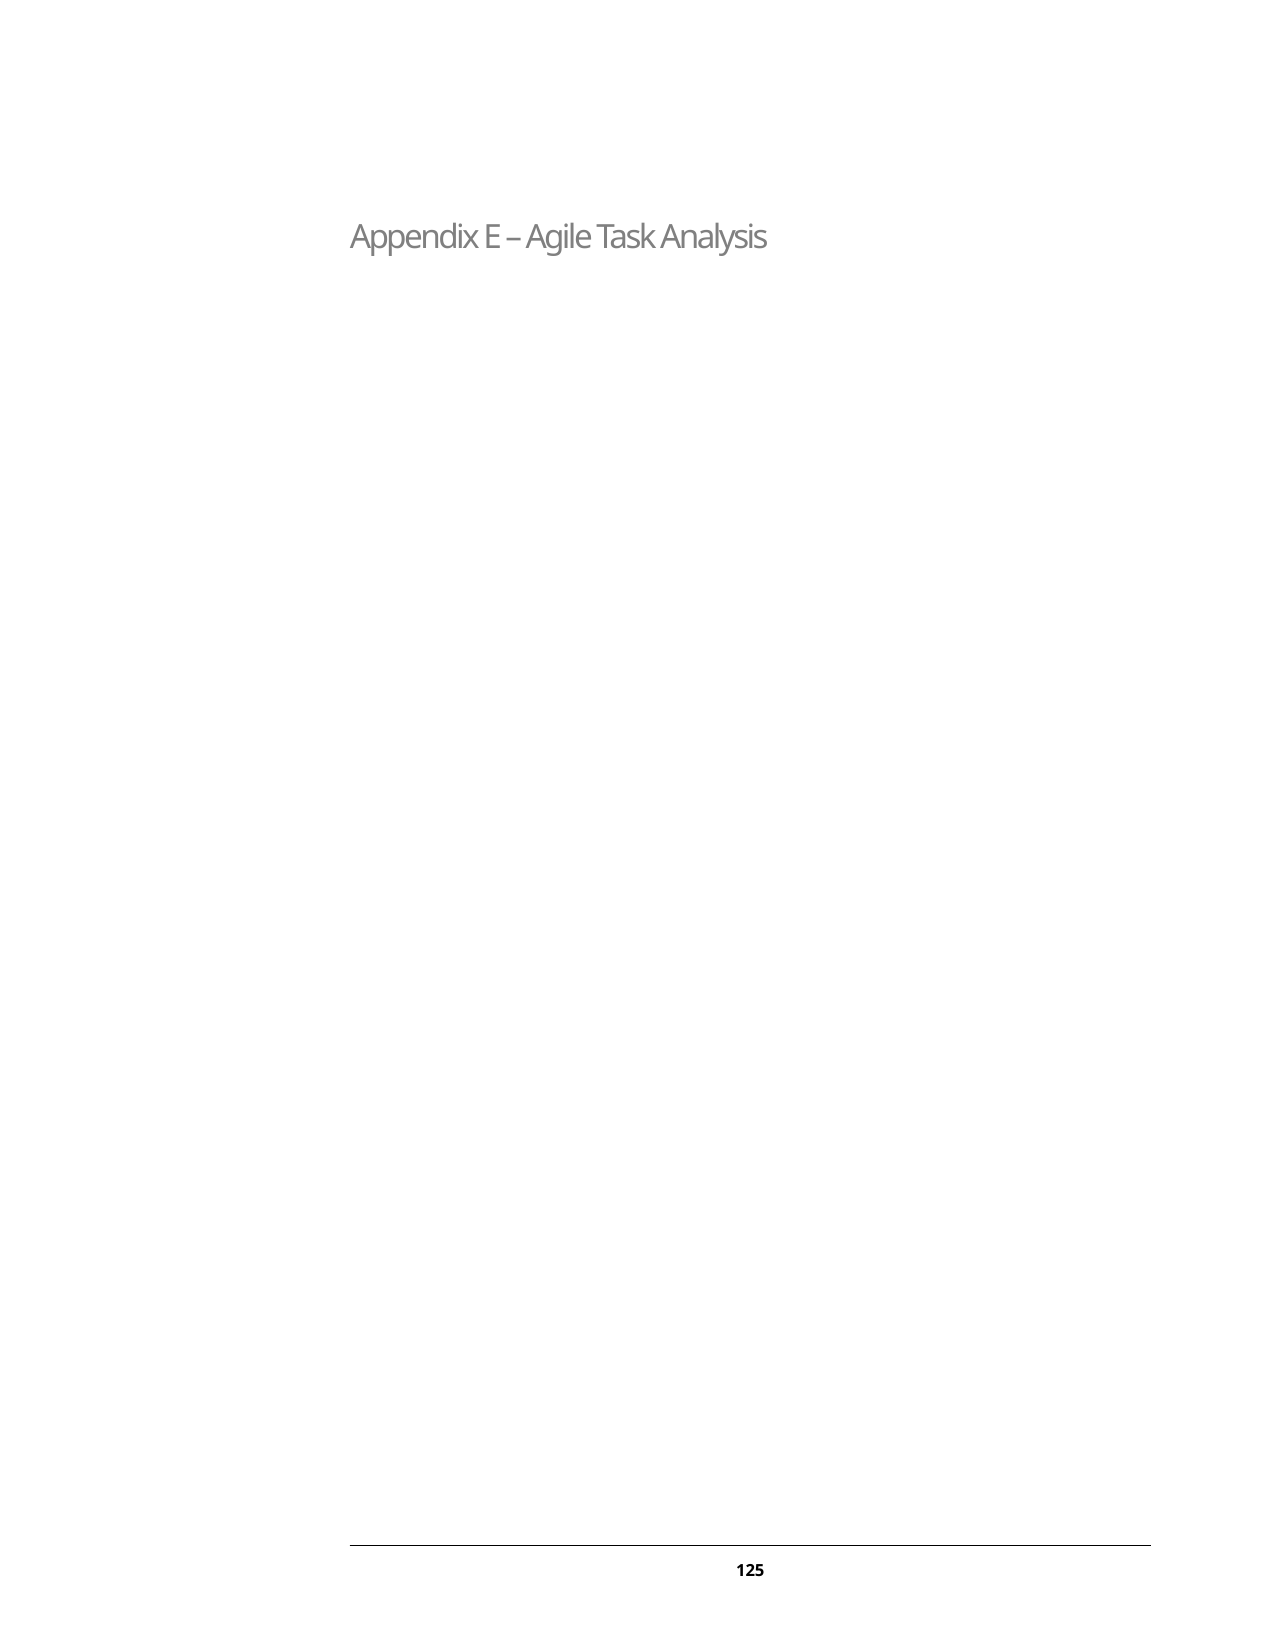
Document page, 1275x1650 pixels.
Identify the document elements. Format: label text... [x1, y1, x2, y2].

subtitle Appendix E – Agile Task Analysis [349, 212, 1151, 258]
